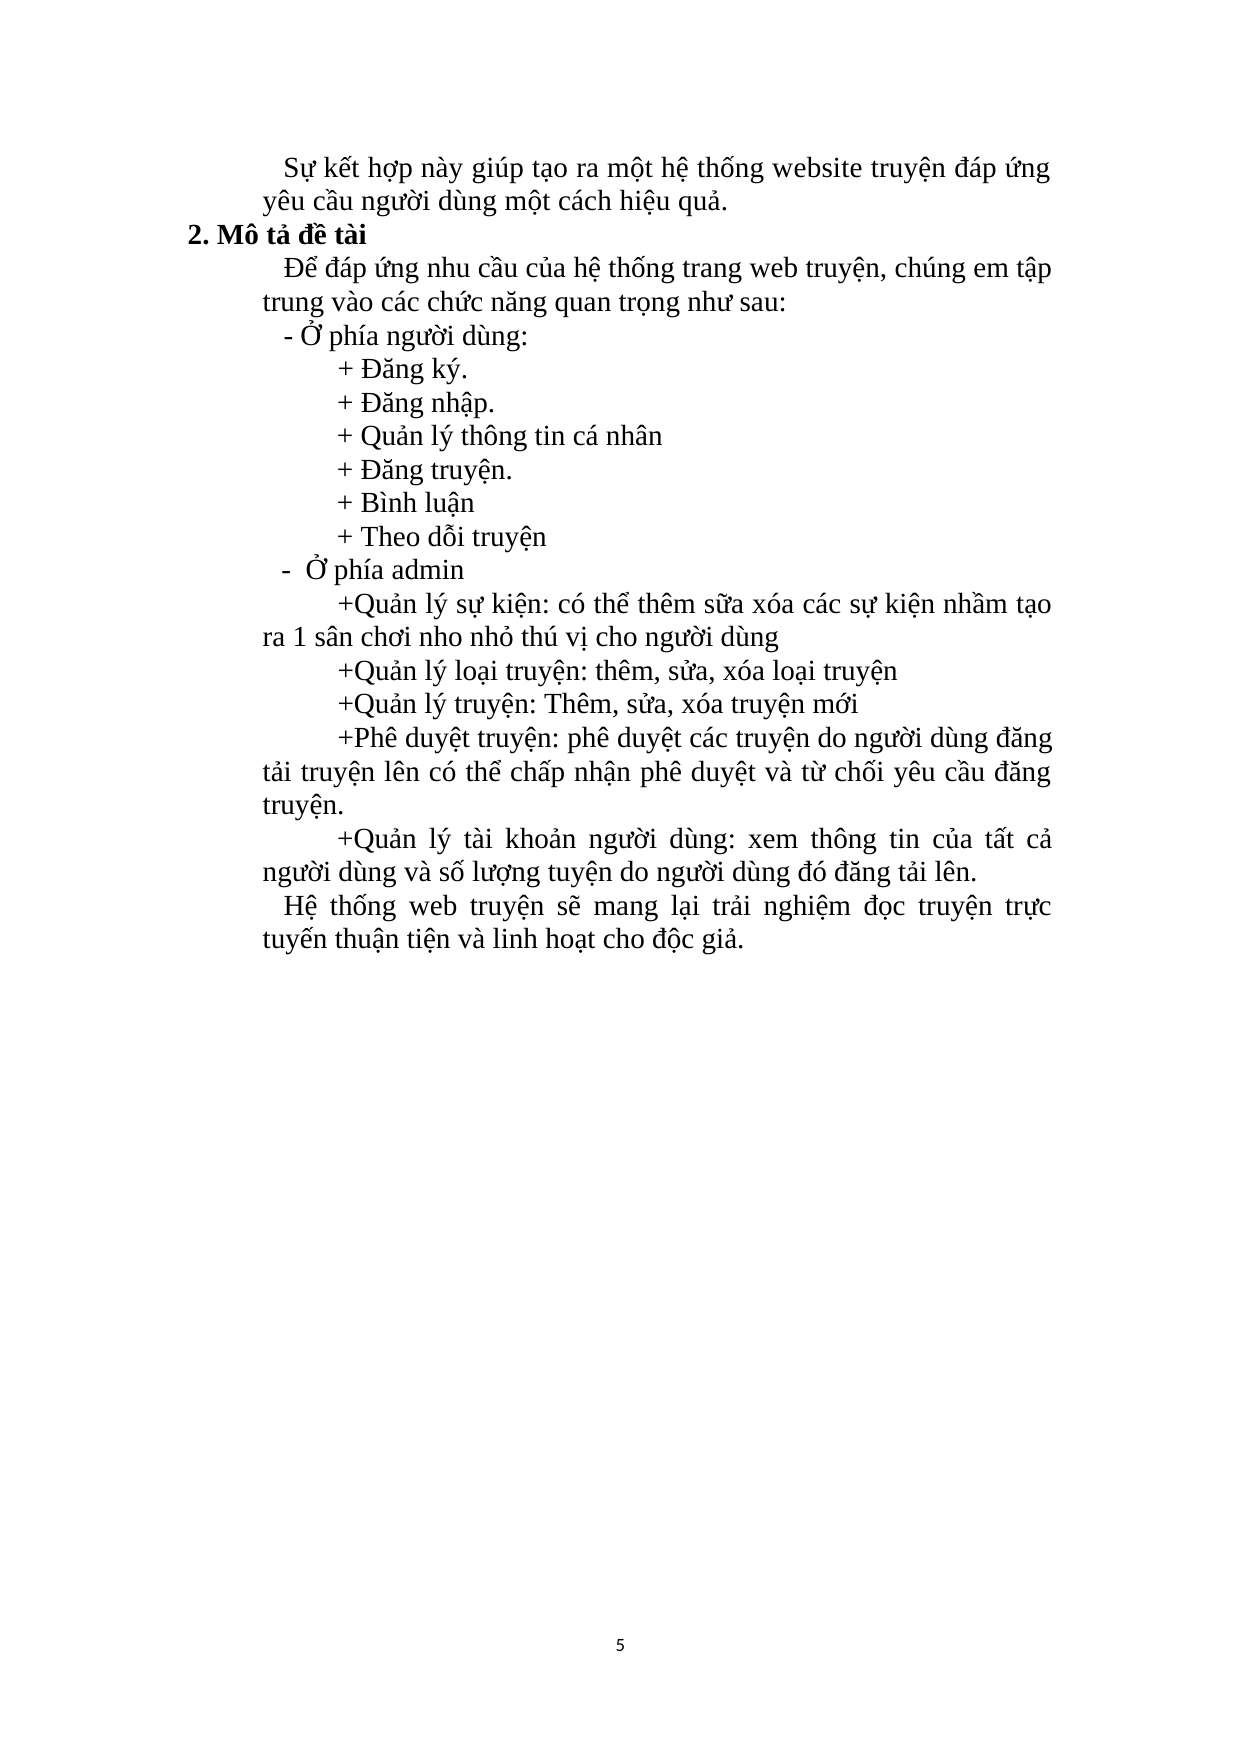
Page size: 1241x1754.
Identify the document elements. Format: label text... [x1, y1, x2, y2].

text - Ở phía người dùng: [262, 318, 1053, 351]
text + Quản lý thông tin cá nhân [262, 418, 1053, 452]
text + Đăng nhập. [262, 385, 1053, 418]
text + Bình luận [262, 485, 1053, 519]
list Mô tả đề tài [187, 217, 1053, 251]
text + Đăng truyện. [262, 452, 1053, 485]
text + Theo dỗi truyện [262, 519, 1053, 552]
text Để đáp ứng nhu cầu của hệ thống trang web truyện, chúng em tập trung vào các chức năng quan trọng như sau: [262, 251, 1053, 318]
text Sự kết hợp này giúp tạo ra một hệ thống website truyện đáp ứng yêu cầu người dùng một cách hiệu quả. [262, 150, 1053, 217]
text +Quản lý truyện: Thêm, sửa, xóa truyện mới [262, 687, 1053, 720]
text - Ở phía admin [262, 552, 1053, 586]
text +Quản lý sự kiện: có thể thêm sữa xóa các sự kiện nhầm tạo ra 1 sân chơi nho nhỏ thú vị cho người dùng [262, 586, 1053, 653]
text + Đăng ký. [262, 351, 1053, 385]
text +Phê duyệt truyện: phê duyệt các truyện do người dùng đăng tải truyện lên có thể chấp nhận phê duyệt và từ chối yêu cầu đăng truyện. [262, 720, 1053, 821]
text Hệ thống web truyện sẽ mang lại trải nghiệm đọc truyện trực tuyến thuận tiện và linh hoạt cho độc giả. [262, 888, 1053, 955]
text +Quản lý loại truyện: thêm, sửa, xóa loại truyện [262, 653, 1053, 687]
text +Quản lý tài khoản người dùng: xem thông tin của tất cả người dùng và số lượng tuyện do người dùng đó đăng tải lên. [262, 821, 1053, 888]
